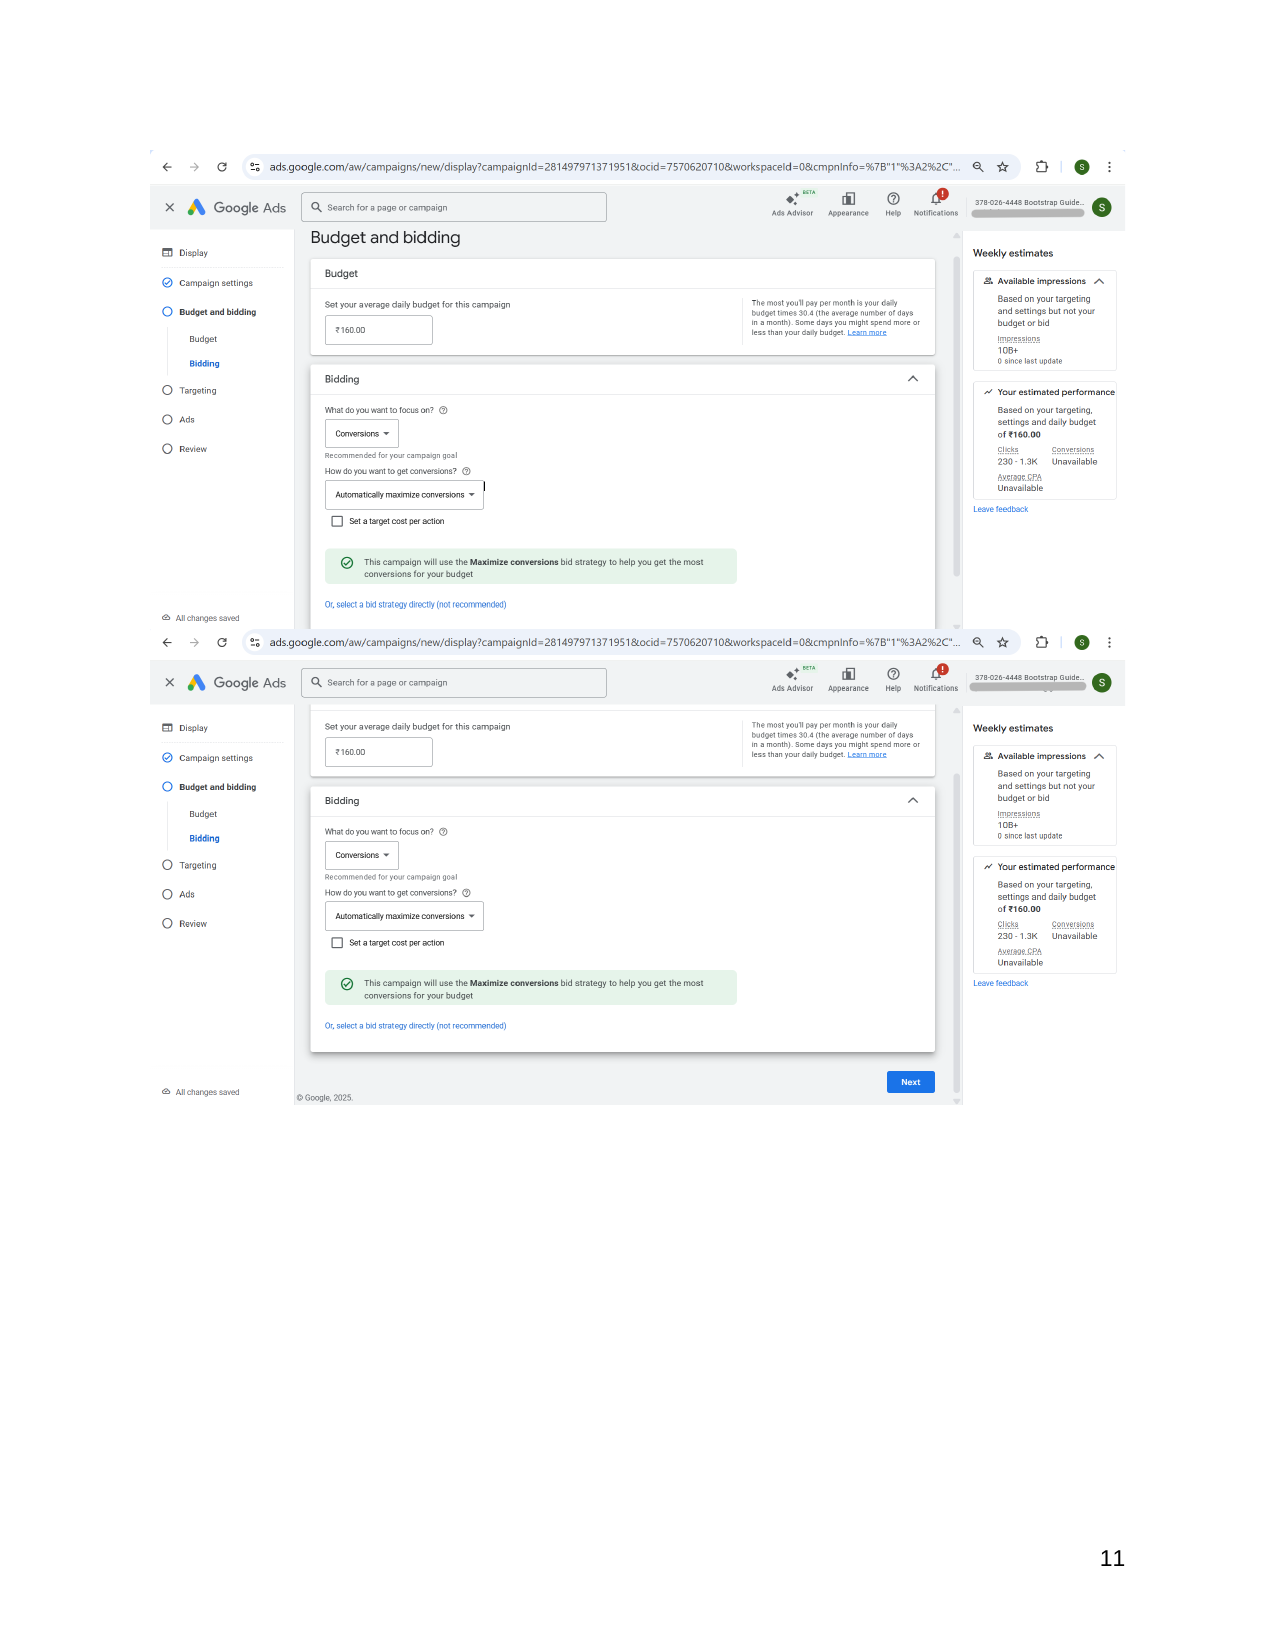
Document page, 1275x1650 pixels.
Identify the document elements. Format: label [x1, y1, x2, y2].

picture [150, 150, 1125, 1105]
